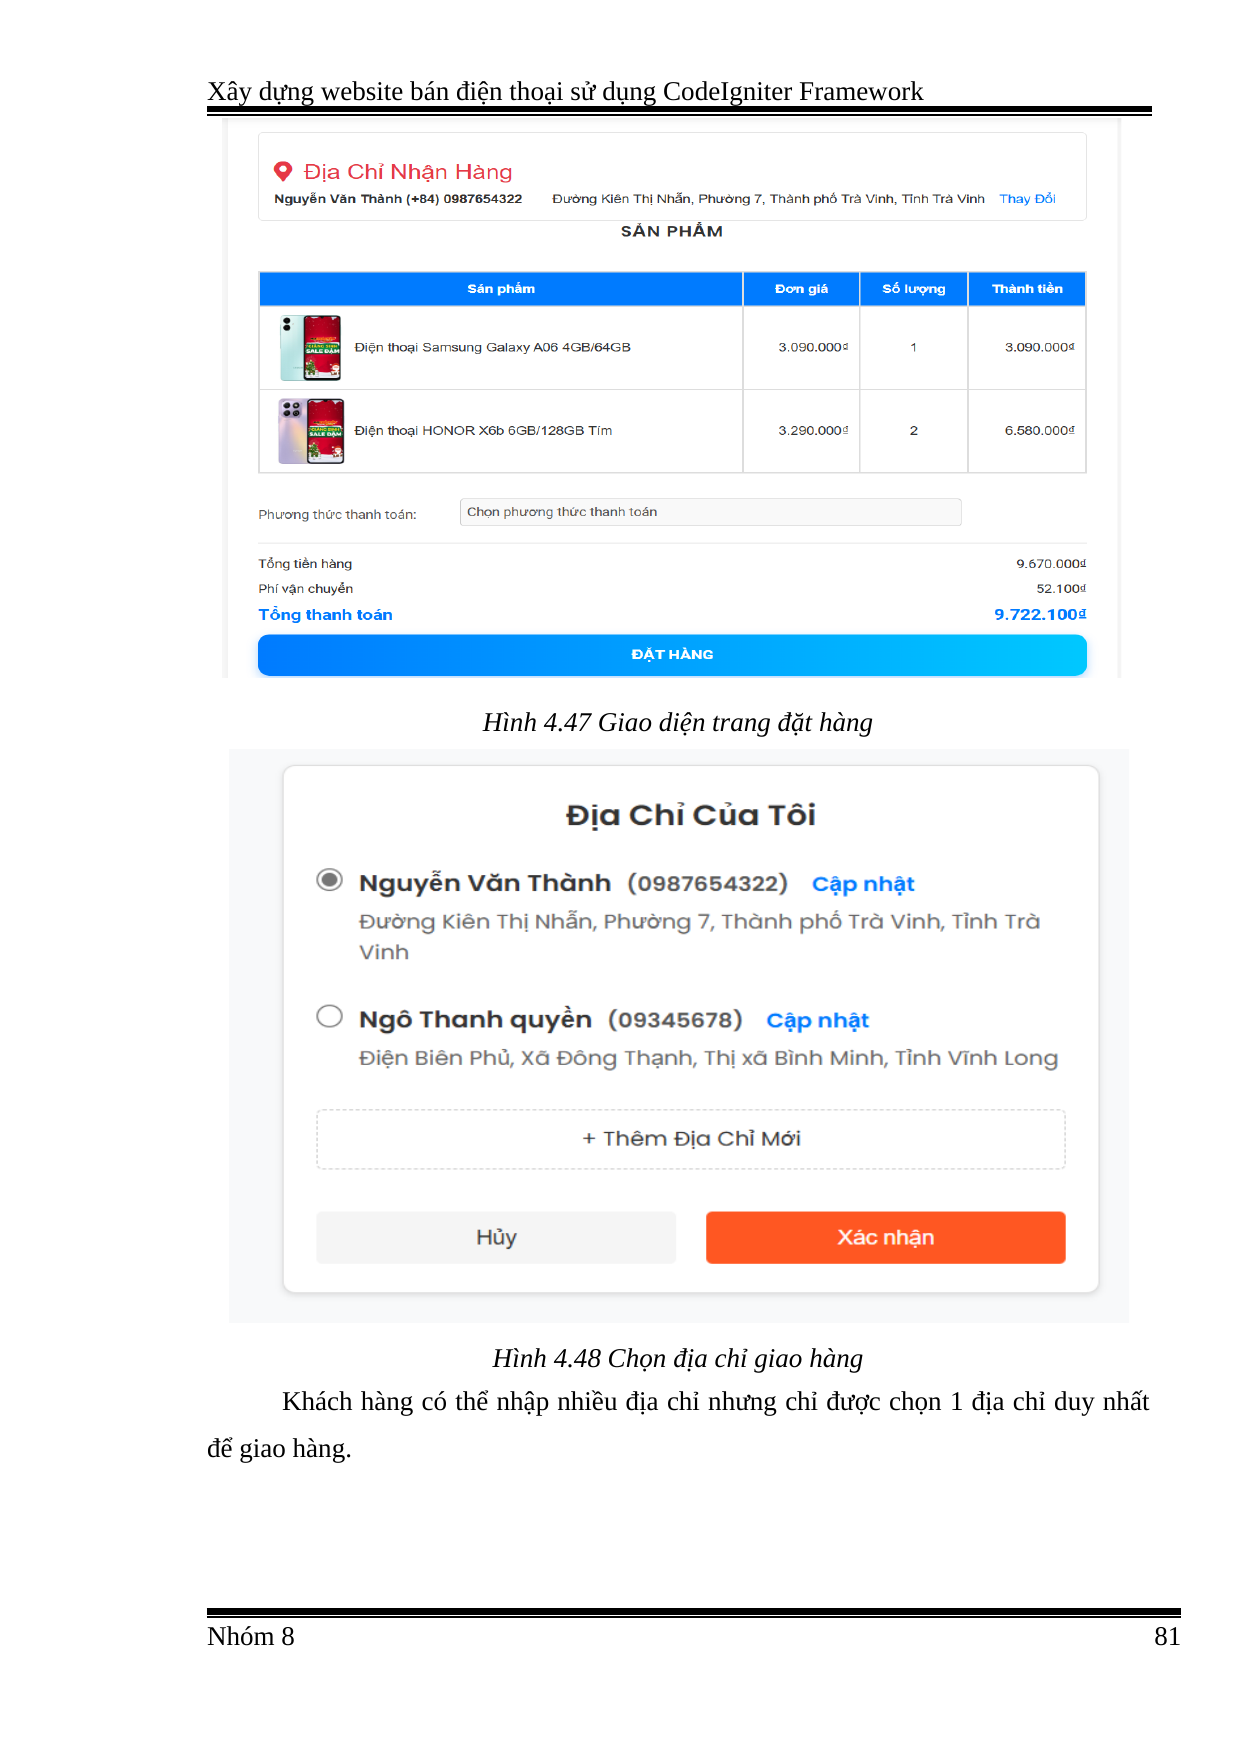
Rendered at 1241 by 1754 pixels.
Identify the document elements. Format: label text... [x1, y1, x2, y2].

picture [222, 118, 1122, 678]
text Khách hàng có thể nhập nhiều địa chỉ nhưng chỉ được chọn 1 địa chỉ duy nhất để giao hàng. [207, 1386, 1152, 1463]
picture [229, 749, 1130, 1323]
